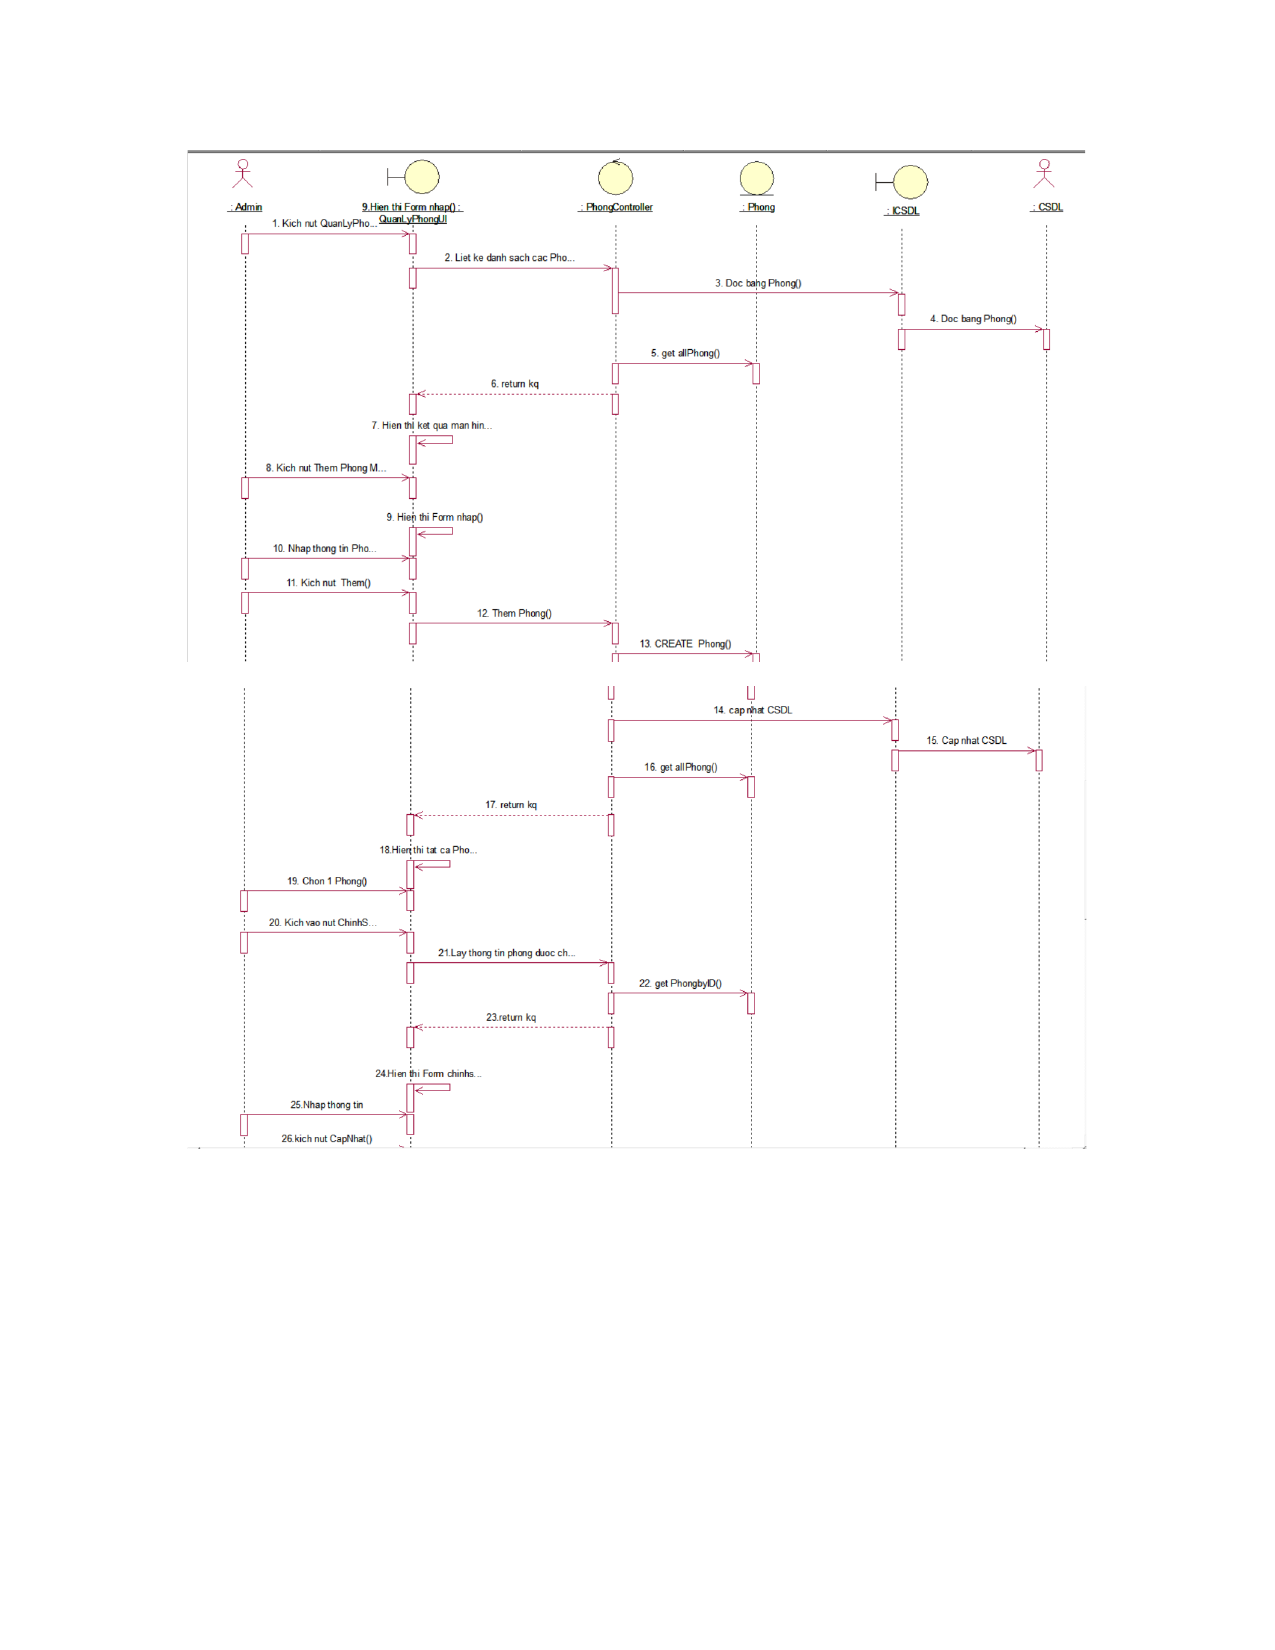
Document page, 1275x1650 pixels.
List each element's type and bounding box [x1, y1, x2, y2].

picture [187, 150, 1086, 662]
picture [187, 686, 1087, 1149]
